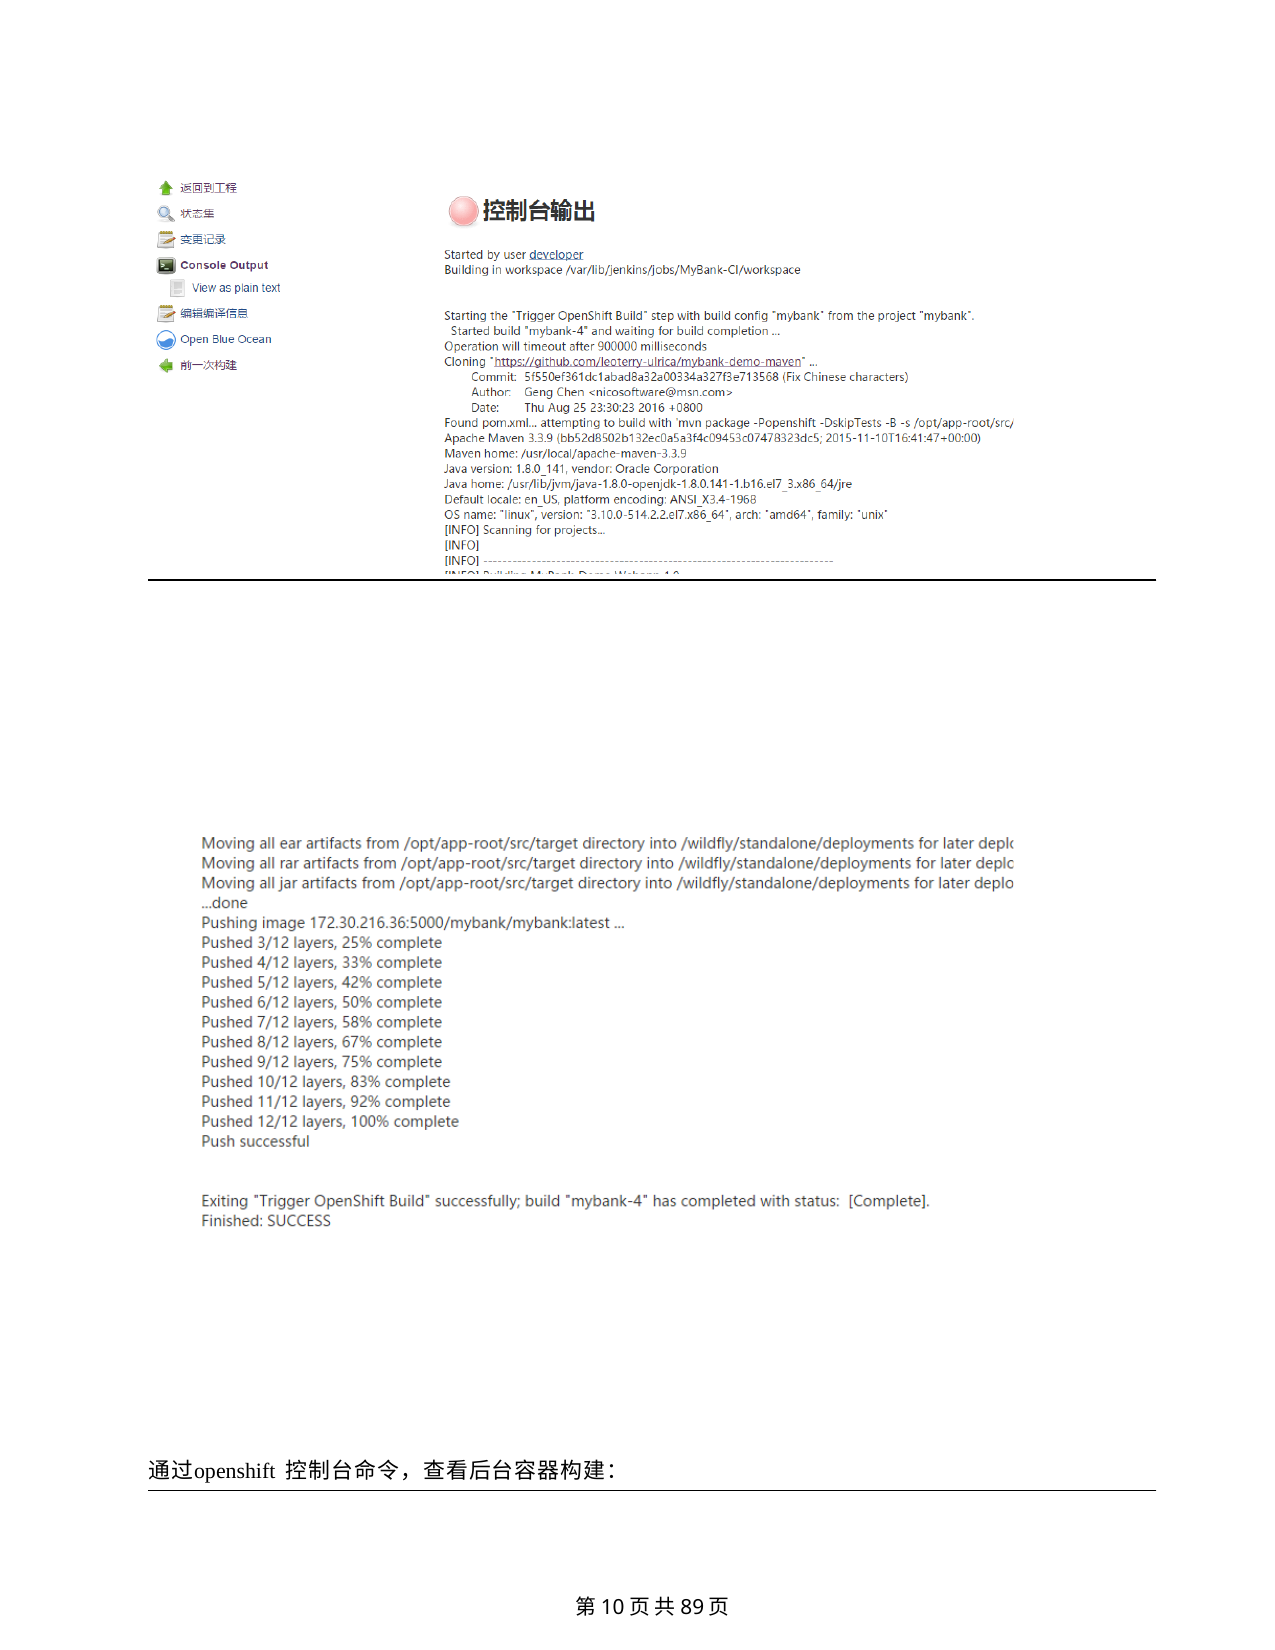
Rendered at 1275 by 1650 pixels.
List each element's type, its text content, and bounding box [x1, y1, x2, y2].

picture [148, 835, 1014, 1244]
text 通过openshift控制台命令，查看后台容器构建： [148, 1450, 1156, 1490]
picture [148, 168, 1014, 574]
